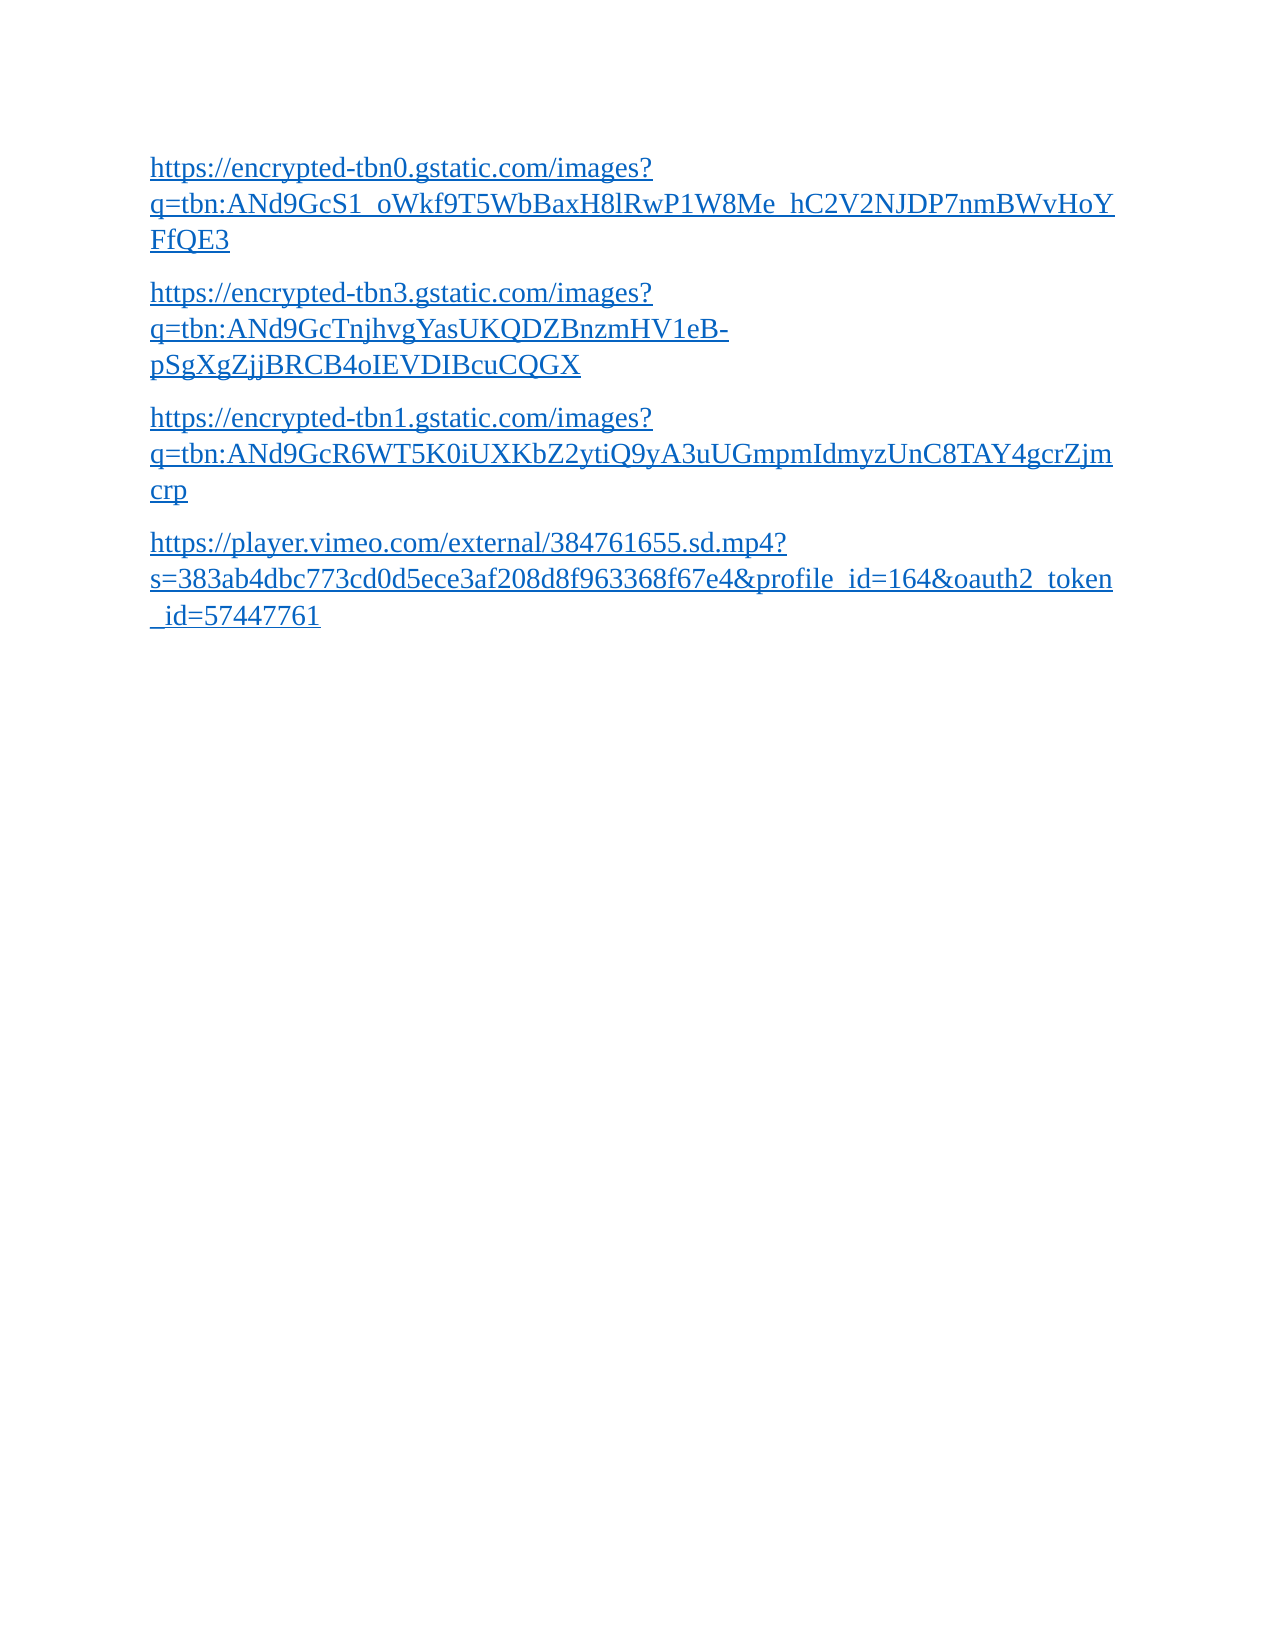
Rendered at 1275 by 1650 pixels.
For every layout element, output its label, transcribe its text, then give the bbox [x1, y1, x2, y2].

text https://encrypted-tbn1.gstatic.com/images?q=tbn:ANd9GcR6WT5K0iUXKbZ2ytiQ9yA3uUGmpmIdmyzUnC8TAY4gcrZjmcrp [150, 400, 1125, 506]
text https://encrypted-tbn0.gstatic.com/images?q=tbn:ANd9GcS1_oWkf9T5WbBaxH8lRwP1W8Me_hC2V2NJDP7nmBWvHoYFfQE3 [150, 150, 1125, 256]
text https://encrypted-tbn3.gstatic.com/images?q=tbn:ANd9GcTnjhvgYasUKQDZBnzmHV1eB-pSgXgZjjBRCB4oIEVDIBcuCQGX [150, 275, 1125, 381]
text https://player.vimeo.com/external/384761655.sd.mp4?s=383ab4dbc773cd0d5ece3af208d8f963368f67e4&profile_id=164&oauth2_token_id=57447761 [150, 525, 1125, 631]
